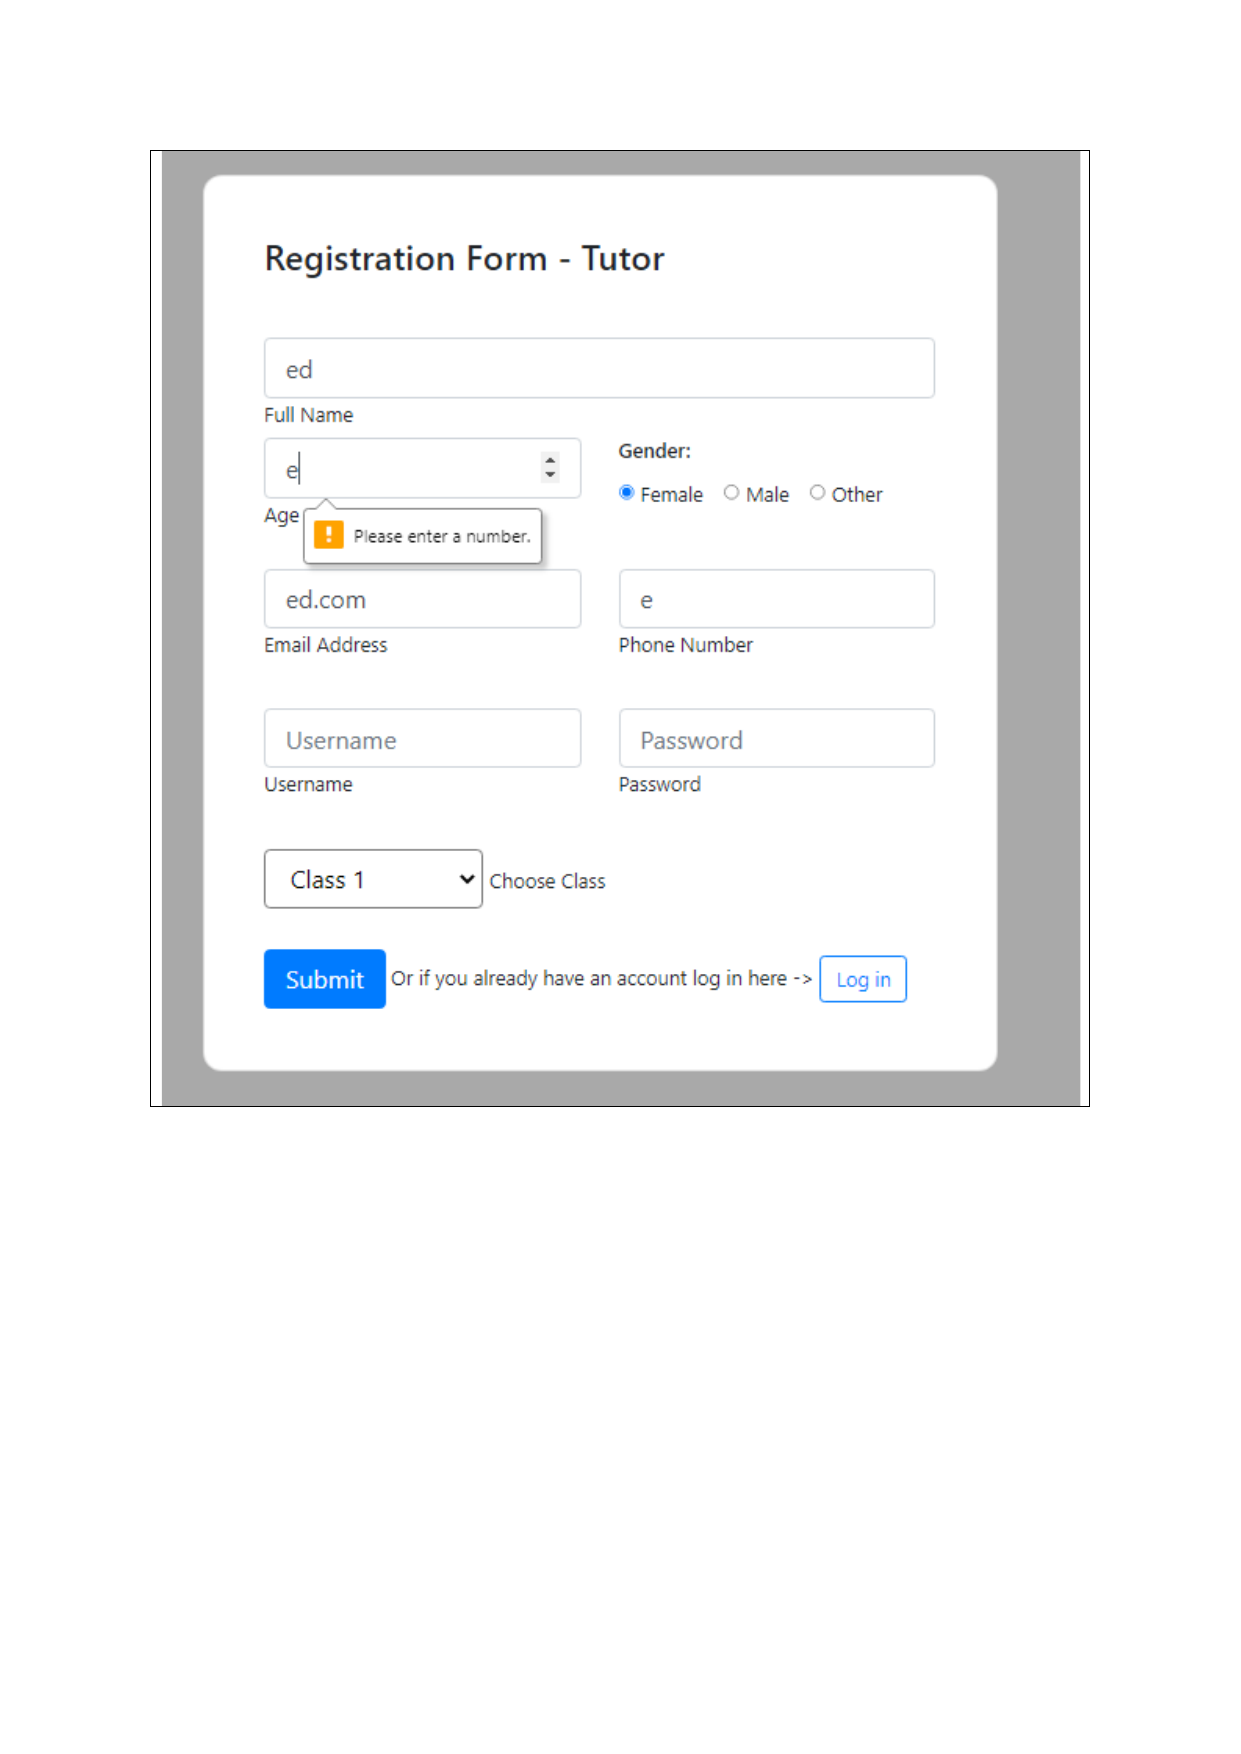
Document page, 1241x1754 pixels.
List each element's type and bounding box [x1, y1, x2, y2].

picture [161, 151, 1081, 1106]
table_cell [151, 151, 161, 1106]
table_cell [1081, 151, 1089, 1106]
